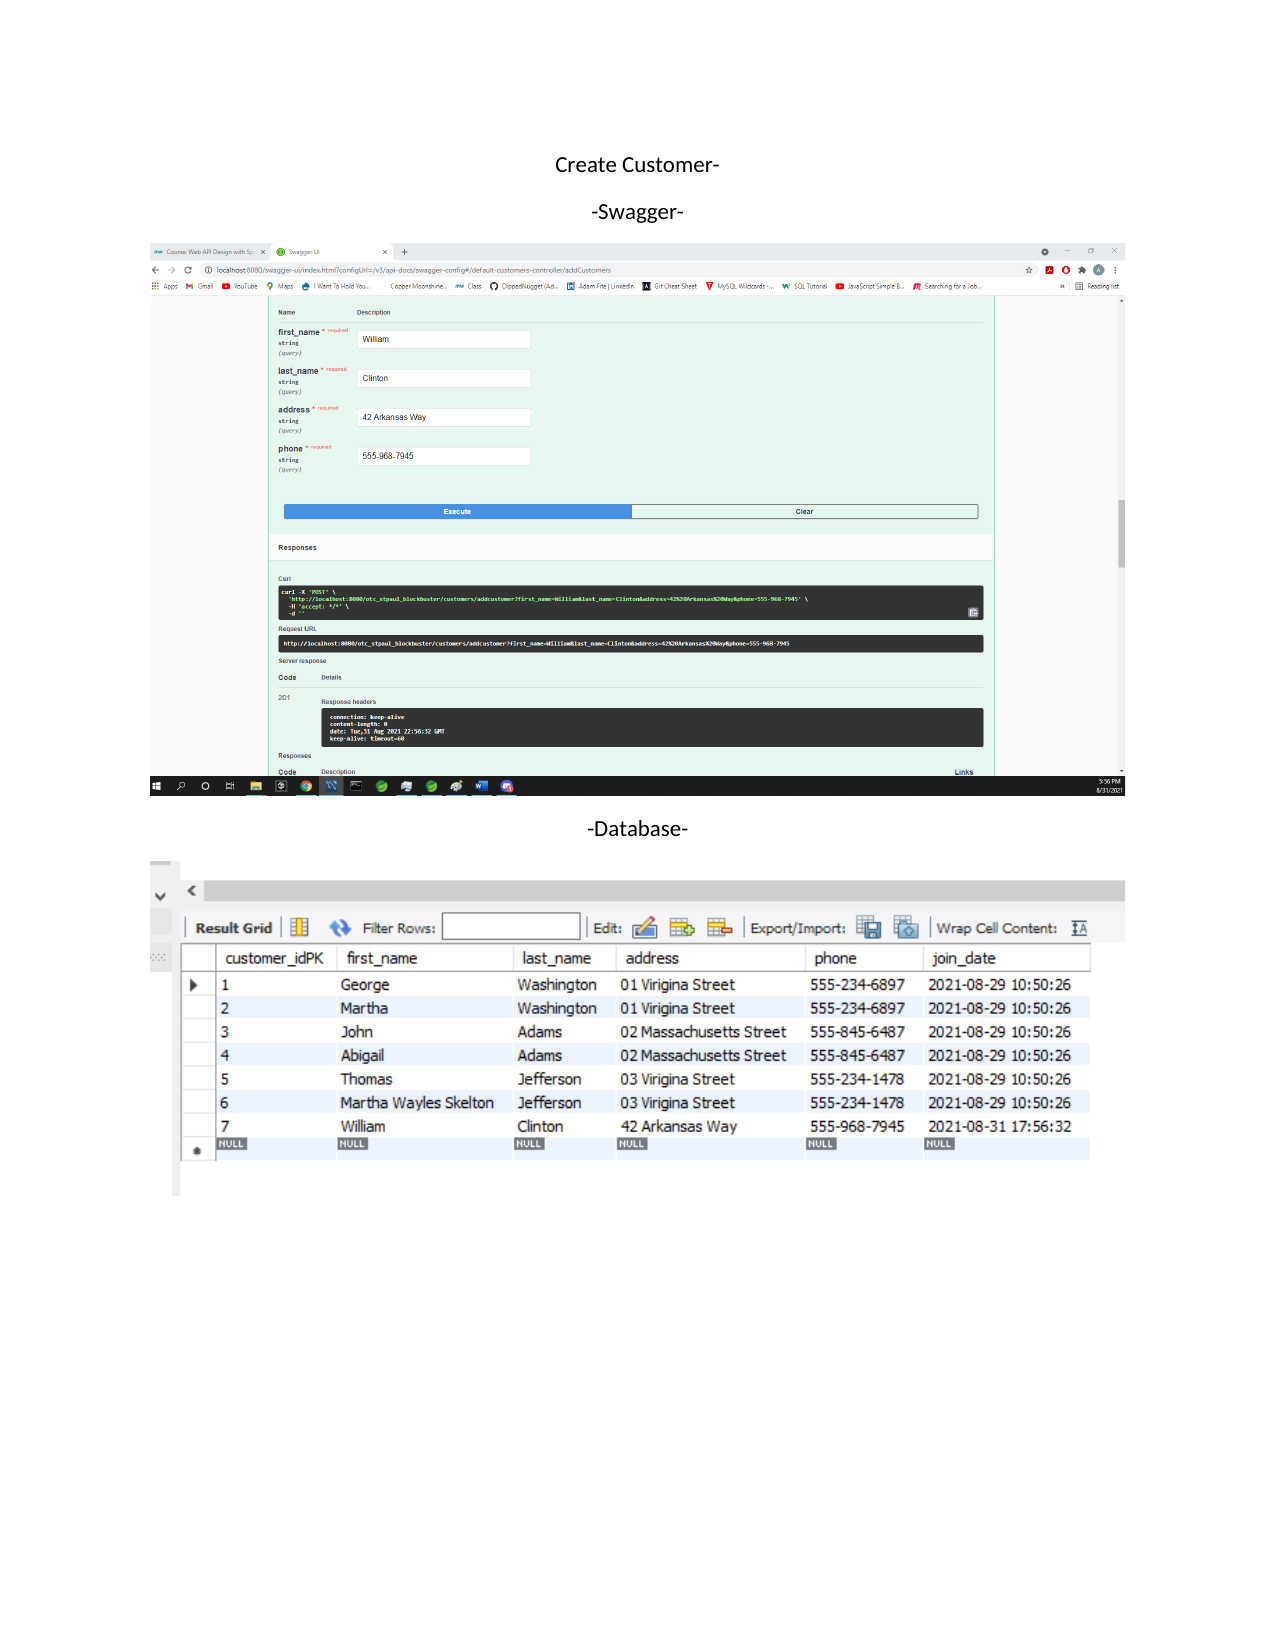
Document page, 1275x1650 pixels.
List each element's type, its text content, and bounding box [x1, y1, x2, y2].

text Create Customer- [150, 150, 1125, 178]
text -Swagger- [150, 197, 1125, 225]
picture [150, 243, 1125, 796]
picture [150, 861, 1125, 1196]
text -Database- [150, 814, 1125, 842]
